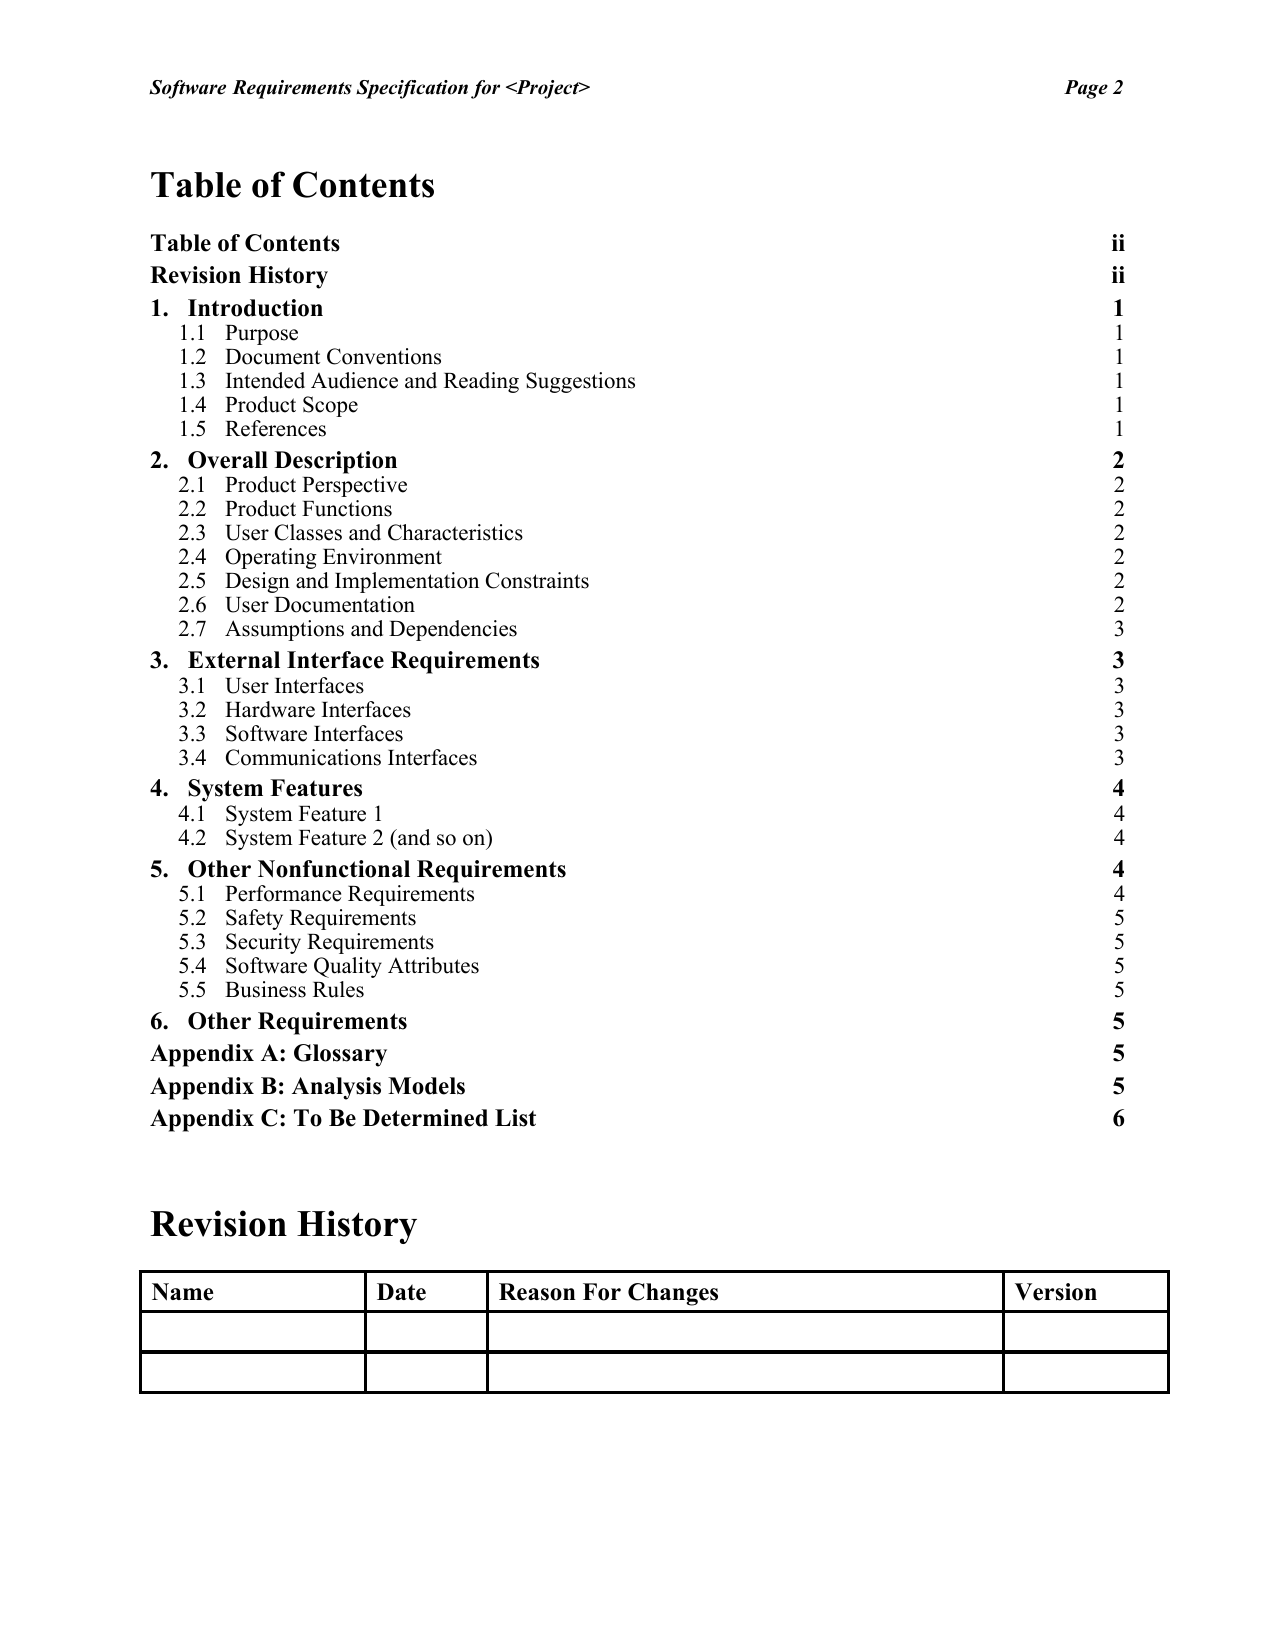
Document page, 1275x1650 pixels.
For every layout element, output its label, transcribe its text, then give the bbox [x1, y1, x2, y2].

table_header Date [367, 1273, 486, 1310]
table_cell [1005, 1354, 1167, 1391]
table_cell [367, 1313, 486, 1350]
table_header Version [1005, 1273, 1167, 1310]
table_header Reason For Changes [489, 1273, 1002, 1310]
table_cell [142, 1354, 364, 1391]
table_cell [1005, 1313, 1167, 1350]
table_cell [367, 1354, 486, 1391]
table_cell [142, 1313, 364, 1350]
text Table of Contents [150, 162, 1125, 206]
text Revision History [150, 1202, 1125, 1245]
table_cell [489, 1313, 1002, 1350]
table_header Name [142, 1273, 364, 1310]
table_cell [489, 1354, 1002, 1391]
